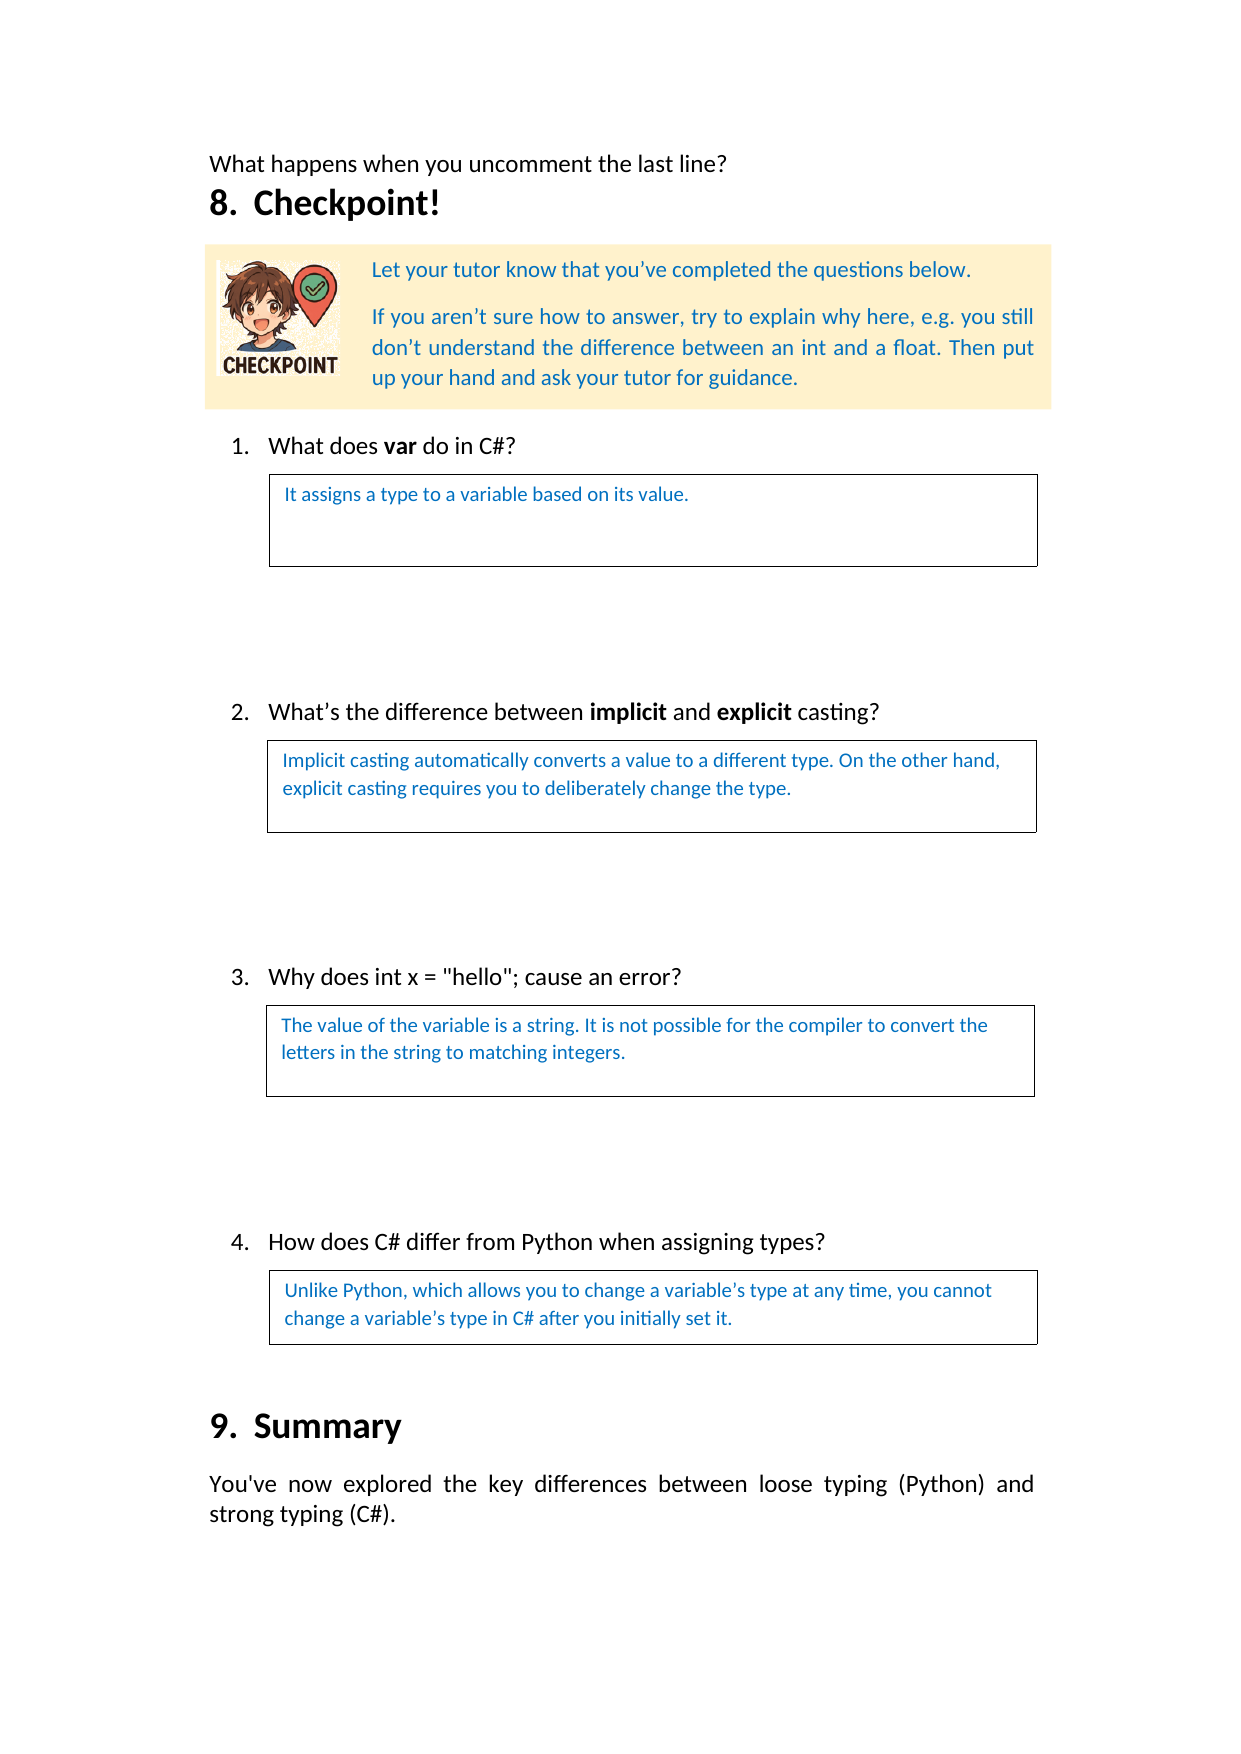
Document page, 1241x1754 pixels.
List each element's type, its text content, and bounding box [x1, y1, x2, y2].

list Checkpoint! [209, 179, 1036, 225]
list What does var do in C#? [231, 430, 1036, 461]
list Why does int x = "hello"; cause an error? [231, 962, 1036, 992]
text If you aren’t sure how to answer, try to explain why here, e.g. you still don’t understand the difference between an int and a float. Then put up your hand and ask your tutor for guidance. [372, 302, 1036, 391]
list How does C# differ from Python when assigning types? [231, 1226, 1036, 1257]
text You've now explored the key differences between loose typing (Python) and strong typing (C#). [209, 1468, 1036, 1529]
text What happens when you uncomment the last line? [209, 149, 1036, 179]
picture [216, 260, 341, 376]
list Summary [209, 1402, 1036, 1448]
list What’s the difference between implicit and explicit casting? [231, 696, 1036, 726]
text Let your tutor know that you’ve completed the questions below. [372, 256, 1036, 283]
